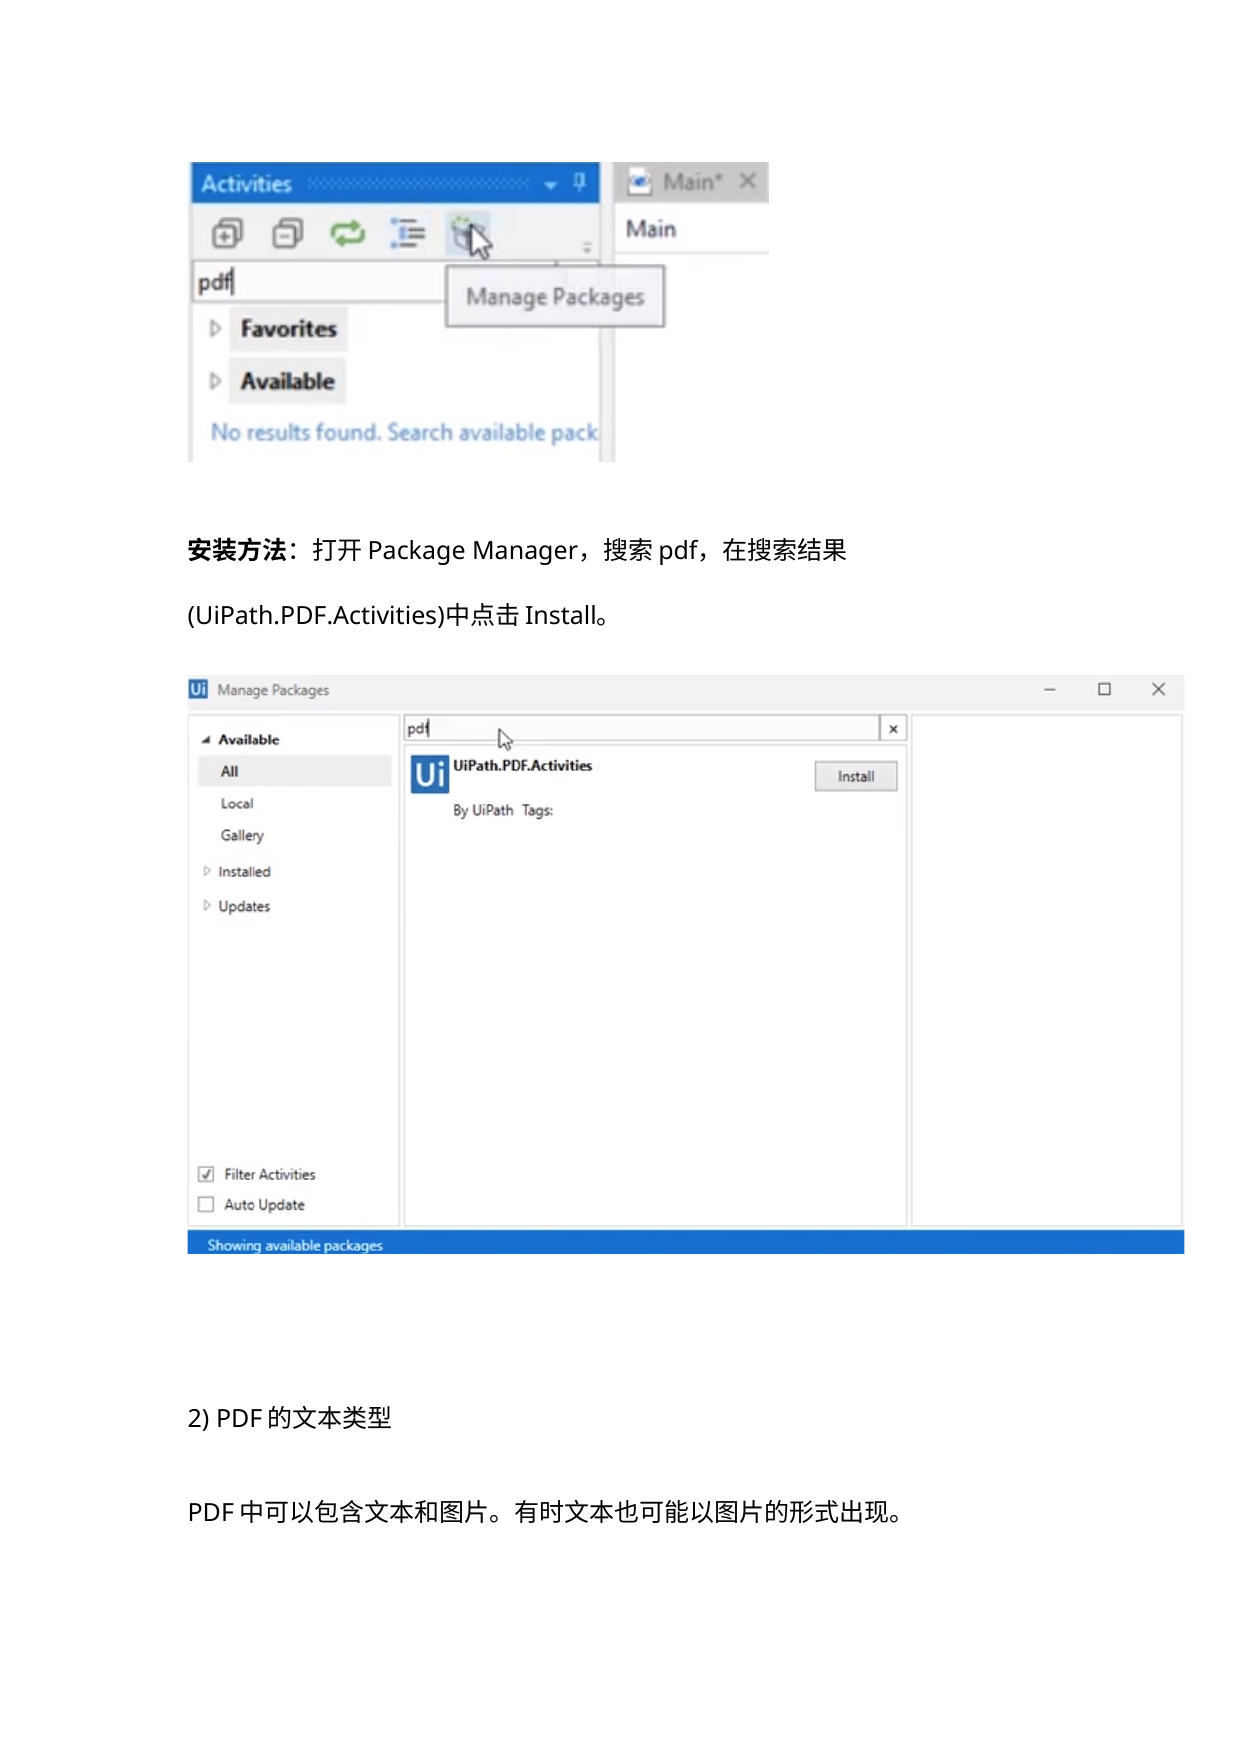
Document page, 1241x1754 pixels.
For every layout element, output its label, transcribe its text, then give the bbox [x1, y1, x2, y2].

text 安装方法：打开Package Manager，搜索pdf，在搜索结果(UiPath.PDF.Activities)中点击Install。 [187, 516, 1053, 646]
text PDF中可以包含文本和图片。有时文本也可能以图片的形式出现。 [187, 1478, 1053, 1543]
picture [187, 162, 769, 462]
picture [187, 675, 1185, 1254]
text 2) PDF的文本类型 [187, 1384, 1053, 1449]
